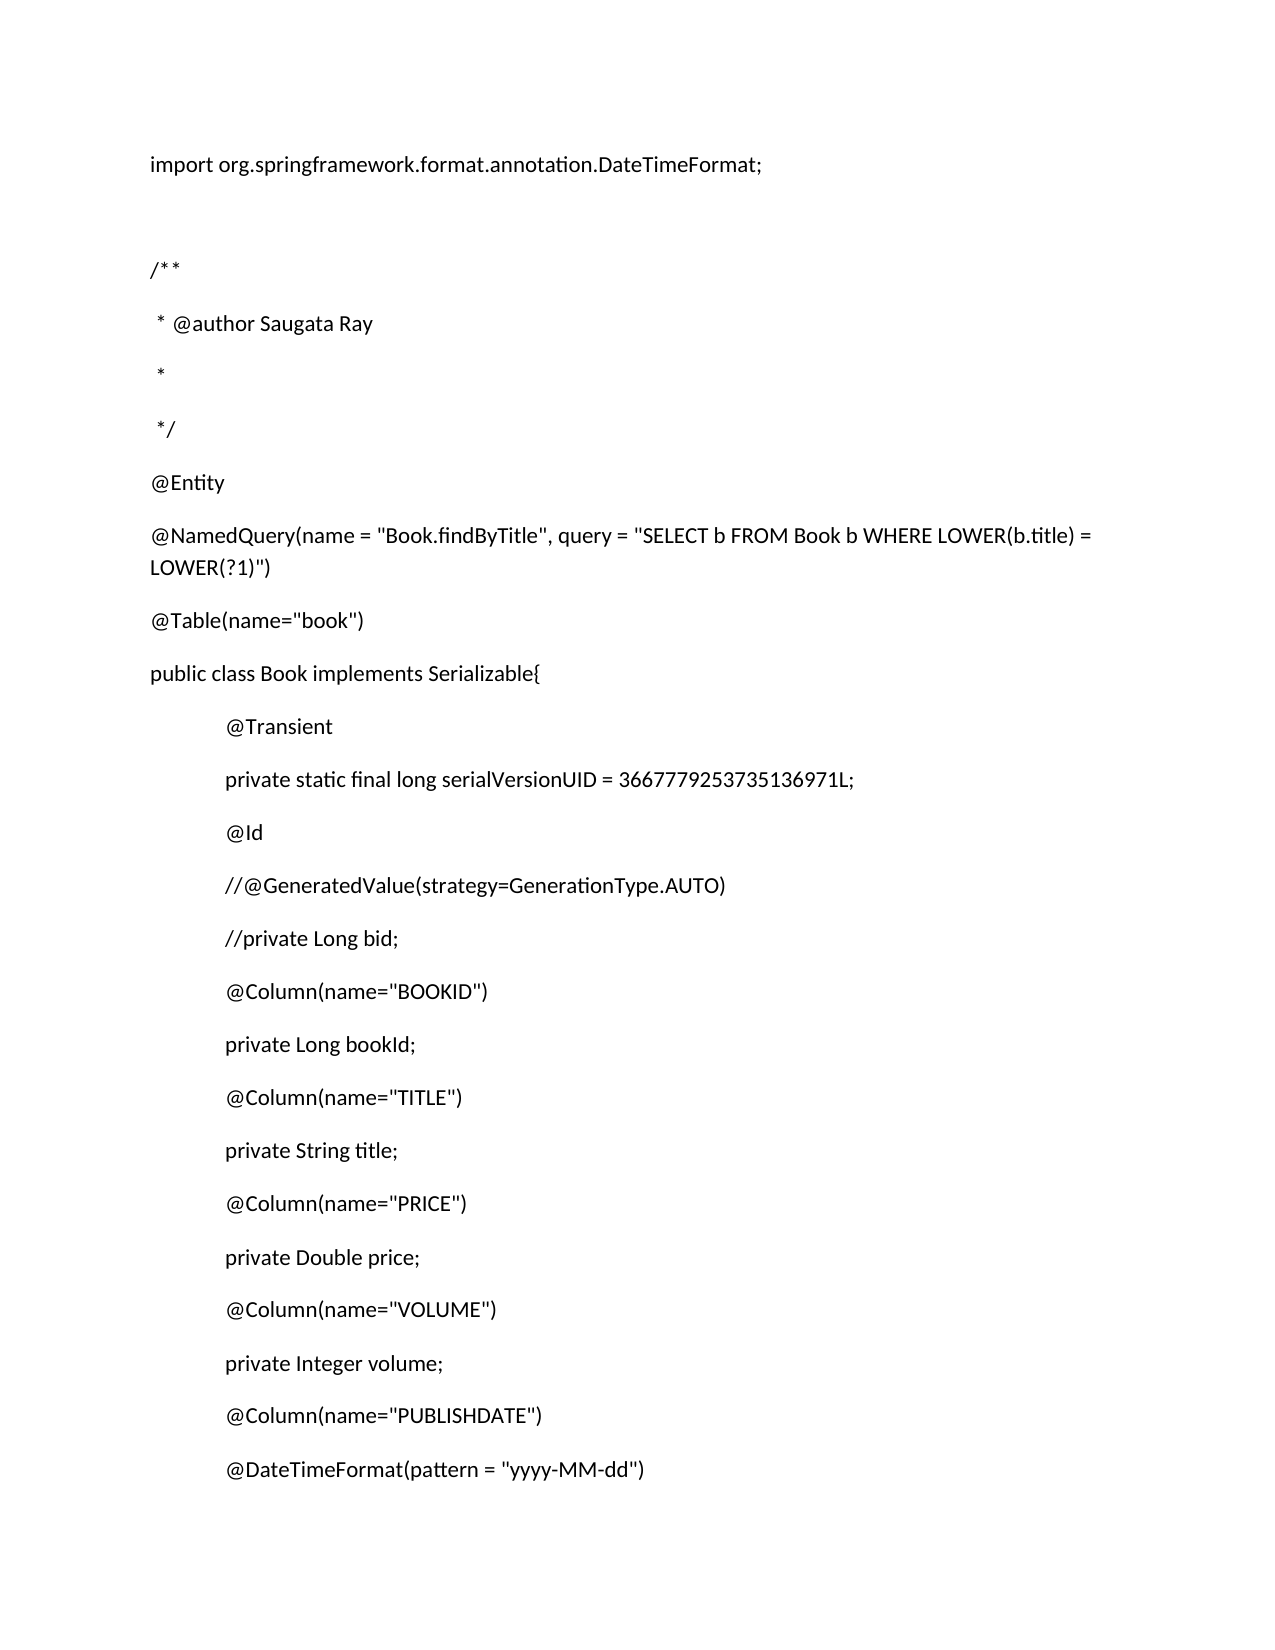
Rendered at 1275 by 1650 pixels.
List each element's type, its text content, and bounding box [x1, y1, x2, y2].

text private String title; [150, 1137, 1125, 1164]
text */ [150, 415, 1125, 443]
text public class Book implements Serializable{ [150, 659, 1125, 687]
text * [150, 362, 1125, 390]
text @Column(name="VOLUME") [150, 1296, 1125, 1324]
text @Column(name="BOOKID") [150, 977, 1125, 1006]
text @NamedQuery(name = "Book.findByTitle", query = "SELECT b FROM Book b WHERE LOWER(b.title) = LOWER(?1)") [150, 521, 1125, 581]
text @Id [150, 818, 1125, 846]
text @Entity [150, 468, 1125, 496]
text //private Long bid; [150, 924, 1125, 952]
text import org.springframework.format.annotation.DateTimeFormat; [150, 150, 1125, 178]
text private Integer volume; [150, 1349, 1125, 1377]
text @Transient [150, 712, 1125, 740]
text //@GeneratedValue(strategy=GenerationType.AUTO) [150, 871, 1125, 899]
text @Column(name="TITLE") [150, 1083, 1125, 1112]
text private Double price; [150, 1243, 1125, 1271]
text @DateTimeFormat(pattern = "yyyy-MM-dd") [150, 1455, 1125, 1483]
text @Column(name="PRICE") [150, 1189, 1125, 1218]
text @Table(name="book") [150, 606, 1125, 634]
text private static final long serialVersionUID = 3667779253735136971L; [150, 765, 1125, 793]
text /** [150, 256, 1125, 284]
text private Long bookId; [150, 1031, 1125, 1058]
text @Column(name="PUBLISHDATE") [150, 1402, 1125, 1430]
text * @author Saugata Ray [150, 309, 1125, 337]
